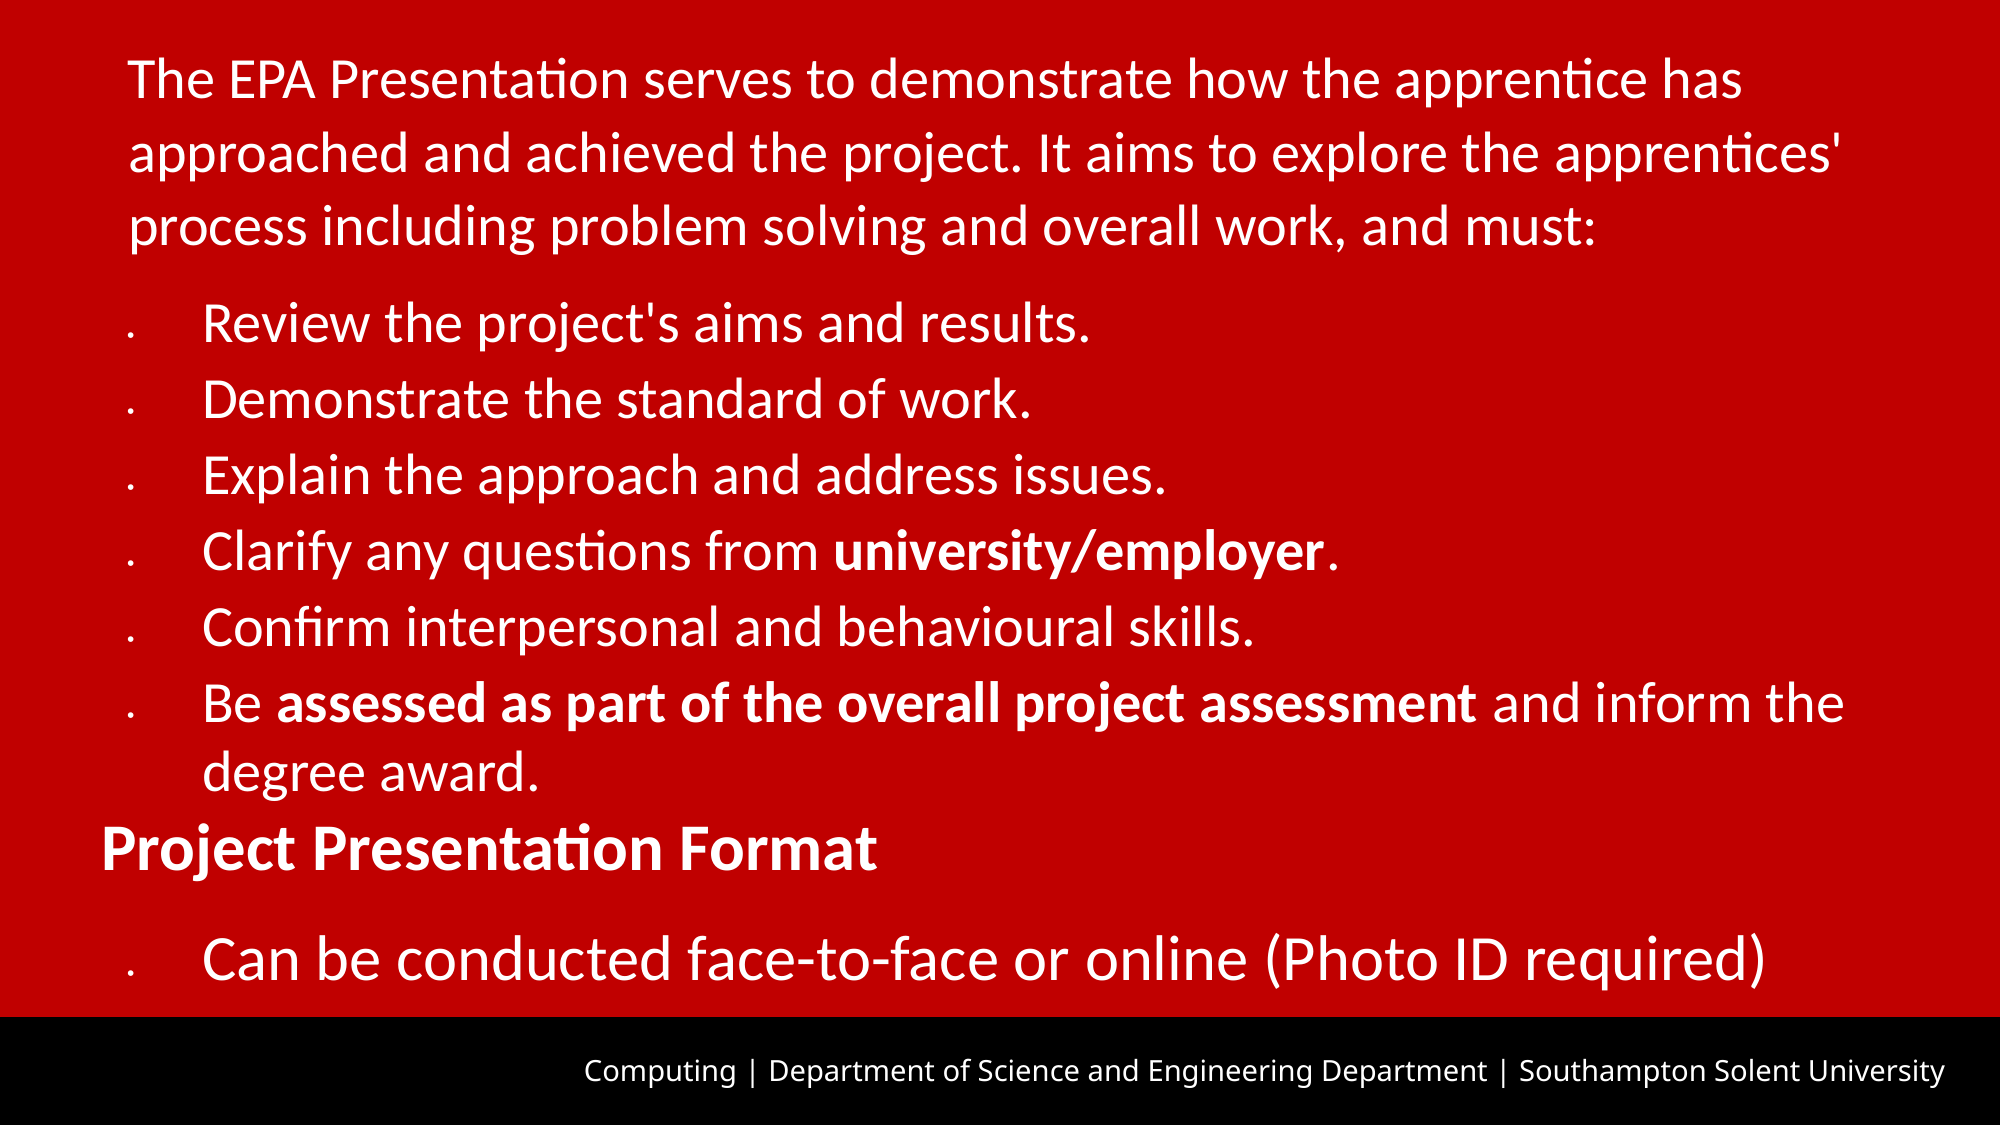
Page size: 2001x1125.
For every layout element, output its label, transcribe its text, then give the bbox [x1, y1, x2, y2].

list Can be conducted face-to-face or online (Photo ID required) [127, 917, 1871, 996]
list Be assessed as part of the overall project assessment and inform the degree award. [127, 666, 1871, 806]
list Demonstrate the standard of work. [127, 362, 1871, 433]
text Project Presentation Format [101, 806, 1849, 887]
list Explain the approach and address issues. [127, 438, 1871, 509]
list Clarify any questions from university/employer. [127, 514, 1871, 585]
list Confirm interpersonal and behavioural skills. [127, 590, 1871, 661]
list Review the project's aims and results. [127, 286, 1871, 357]
text The EPA Presentation serves to demonstrate how the apprentice has approached and achieved the project. It aims to explore the apprentices' process including problem solving and overall work, and must: [127, 42, 1869, 260]
